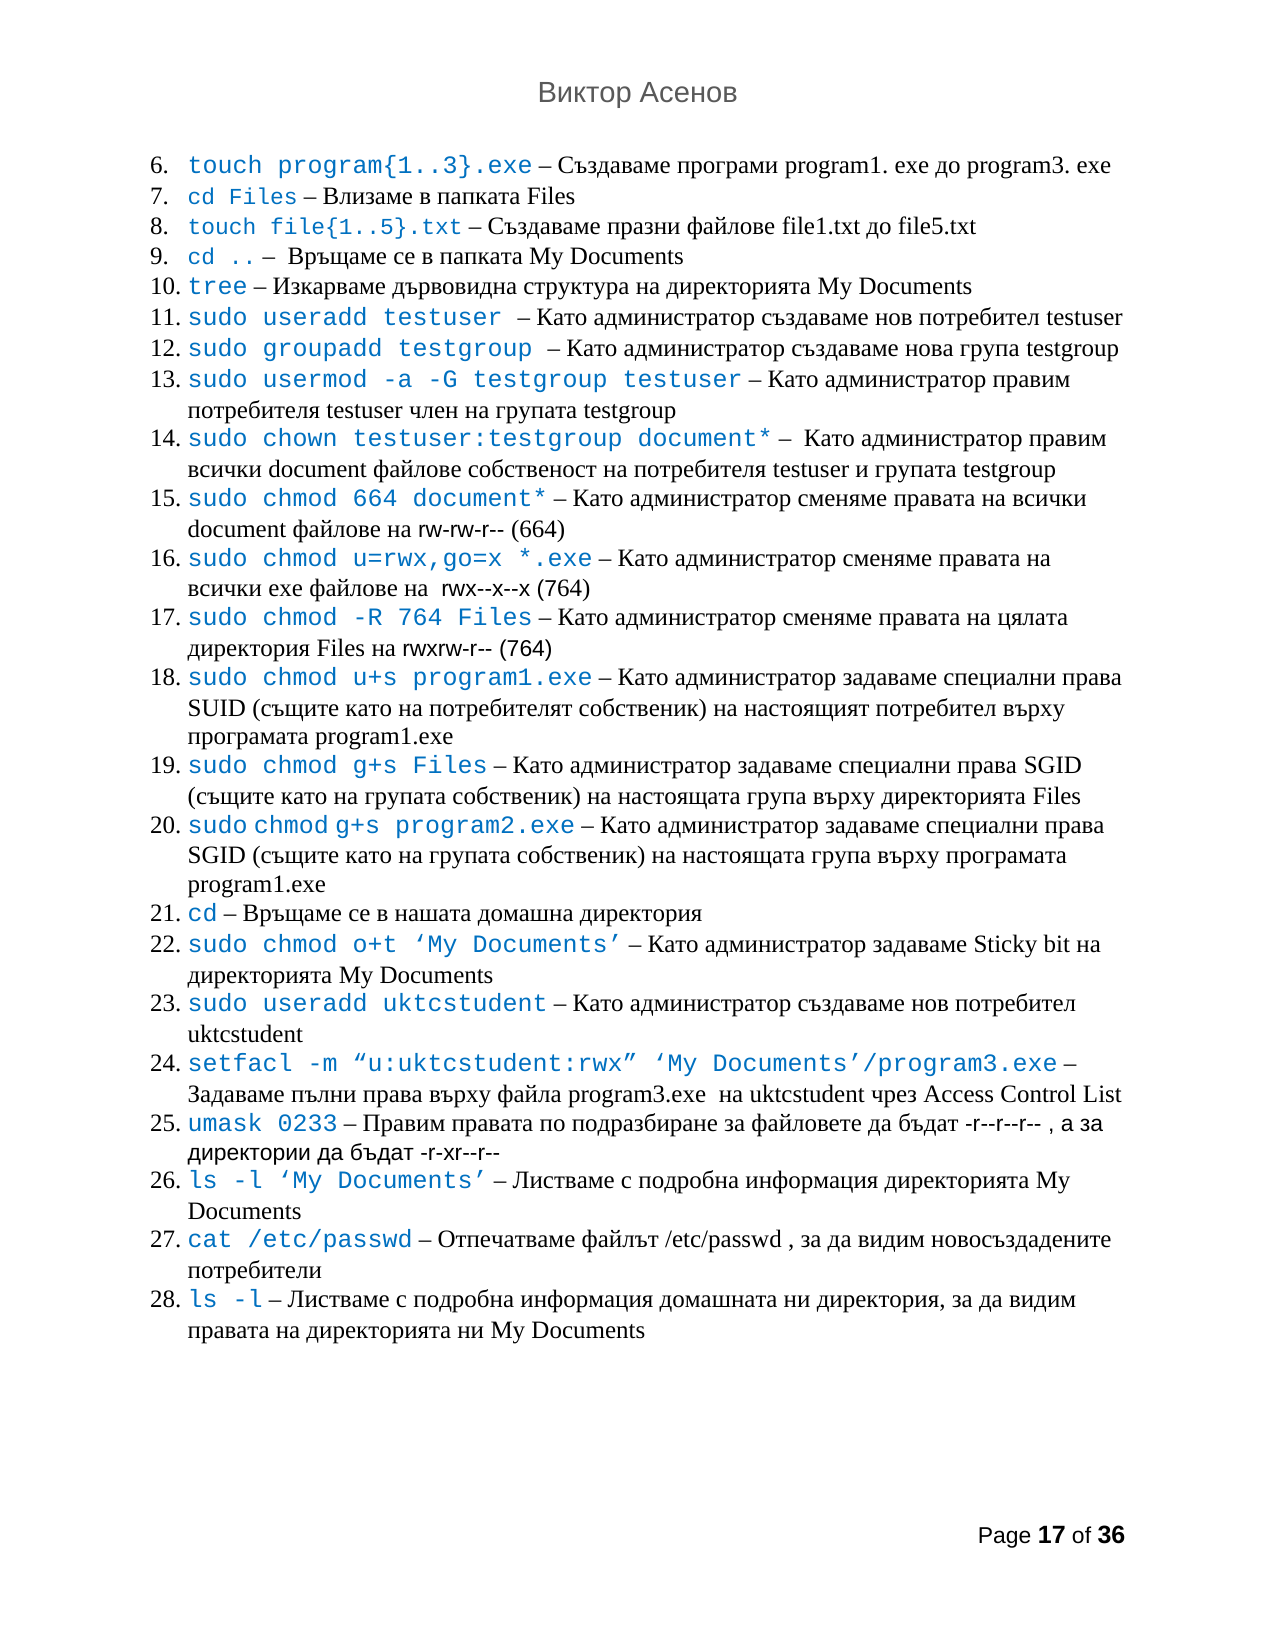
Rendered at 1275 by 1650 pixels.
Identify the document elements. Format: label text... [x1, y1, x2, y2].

list sudo chmod o+t ‘My Documents’ – Като администратор задаваме Sticky bit на директорията My Documents [150, 929, 1125, 988]
list cat /etc/passwd – Отпечатваме файлът /etc/passwd , за да видим новосъздадените потребители [150, 1224, 1125, 1284]
list sudo chown testuser:testgroup document* – Като администратор правим всички document файлове собственост на потребителя testuser и групата testgroup [150, 423, 1125, 483]
list sudo chmod g+s Files – Като администратор задаваме специални права SGID (същите като на групата собственик) на настоящата група върху директорията Files [150, 750, 1125, 810]
list sudo chmod u+s program1.exe – Като администратор задаваме специални права SUID (същите като на потребителят собственик) на настоящият потребител върху програмата program1.exe [150, 662, 1125, 750]
list sudo chmod u=rwx,go=x *.exe – Като администратор сменяме правата на всички exe файлове на rwx--x--x (764) [150, 543, 1125, 602]
list sudo useradd uktcstudent – Като администратор създаваме нов потребител uktcstudent [150, 988, 1125, 1048]
list sudo groupadd testgroup – Като администратор създаваме нова група testgroup [150, 333, 1125, 364]
list touch program{1..3}.exe – Създаваме програми program1. exe до program3. exe [150, 150, 1125, 181]
list ls -l – Листваме с подробна информация домашната ни директория, за да видим правата на директорията ни My Documents [150, 1284, 1125, 1344]
list sudo usermod -a -G testgroup testuser – Като администратор правим потребителя testuser член на групата testgroup [150, 364, 1125, 423]
list sudo chmod g+s program2.exe – Като администратор задаваме специални права SGID (същите като на групата собственик) на настоящата група върху програмата program1.exe [150, 810, 1125, 898]
list tree – Изкарваме дървовидна структура на директорията My Documents [150, 271, 1125, 302]
list touch file{1..5}.txt – Създаваме празни файлове file1.txt до file5.txt [150, 211, 1125, 241]
list cd – Връщаме се в нашата домашна директория [150, 898, 1125, 929]
list setfacl -m “u:uktcstudent:rwx” ‘My Documents’/program3.exe – Задаваме пълни права върху файла program3.exe на uktcstudent чрез Access Control List [150, 1048, 1125, 1108]
list sudo chmod -R 764 Files – Като администратор сменяме правата на цялата директория Files на rwxrw-r-- (764) [150, 602, 1125, 662]
list sudo chmod 664 document* – Като администратор сменяме правата на всички document файлове на rw-rw-r-- (664) [150, 483, 1125, 543]
list ls -l ‘My Documents’ – Листваме с подробна информация директорията My Documents [150, 1165, 1125, 1224]
list cd Files – Влизаме в папката Files [150, 181, 1125, 211]
list sudo useradd testuser – Като администратор създаваме нов потребител testuser [150, 302, 1125, 333]
list cd .. – Връщаме се в папката My Documents [150, 241, 1125, 271]
list umask 0233 – Правим правата по подразбиране за файловете да бъдат -r--r--r-- , а за директории да бъдат -r-xr--r-- [150, 1108, 1125, 1165]
